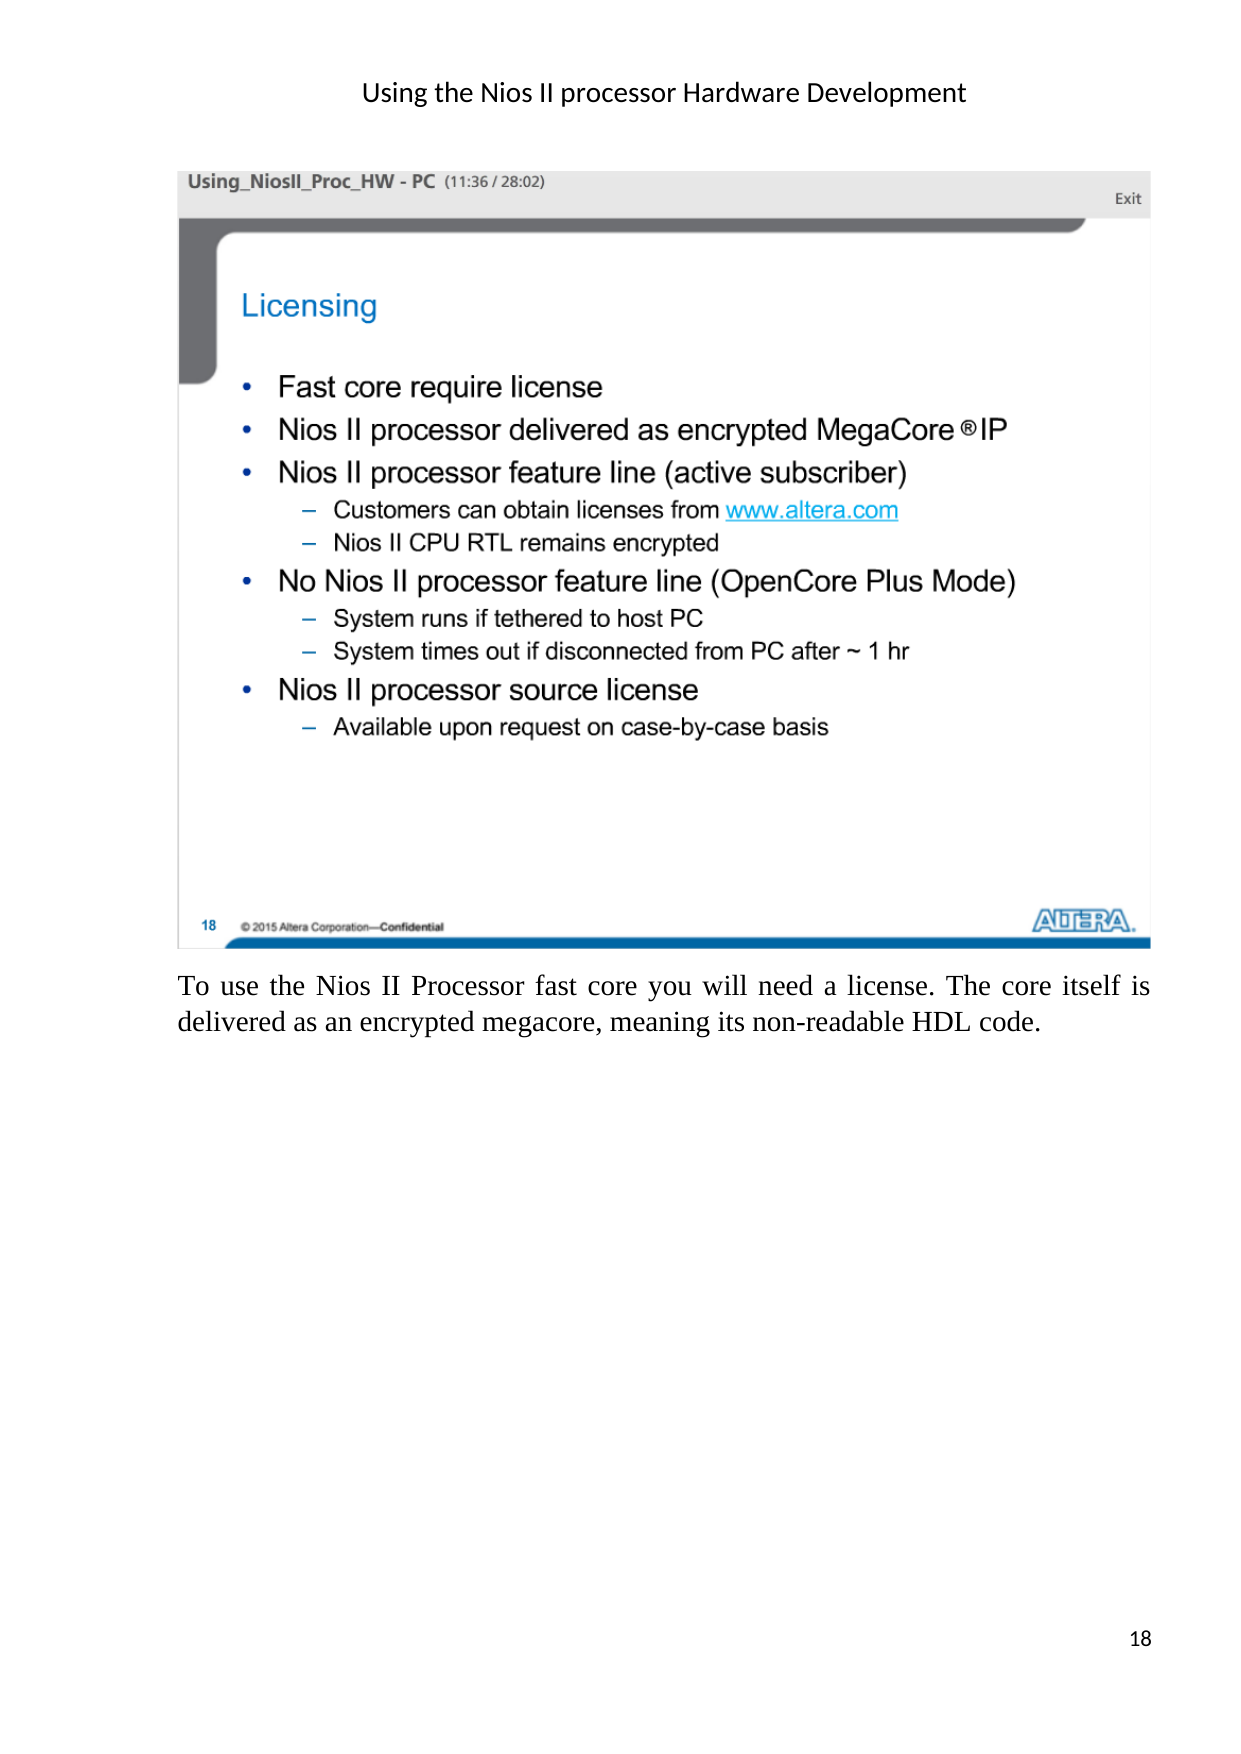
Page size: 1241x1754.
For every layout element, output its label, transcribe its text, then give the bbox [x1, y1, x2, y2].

picture [177, 171, 1151, 949]
text To use the Nios II Processor fast core you will need a license. The core itself is delivered as an encrypted megacore, meaning its non-readable HDL code. [177, 968, 1152, 1038]
